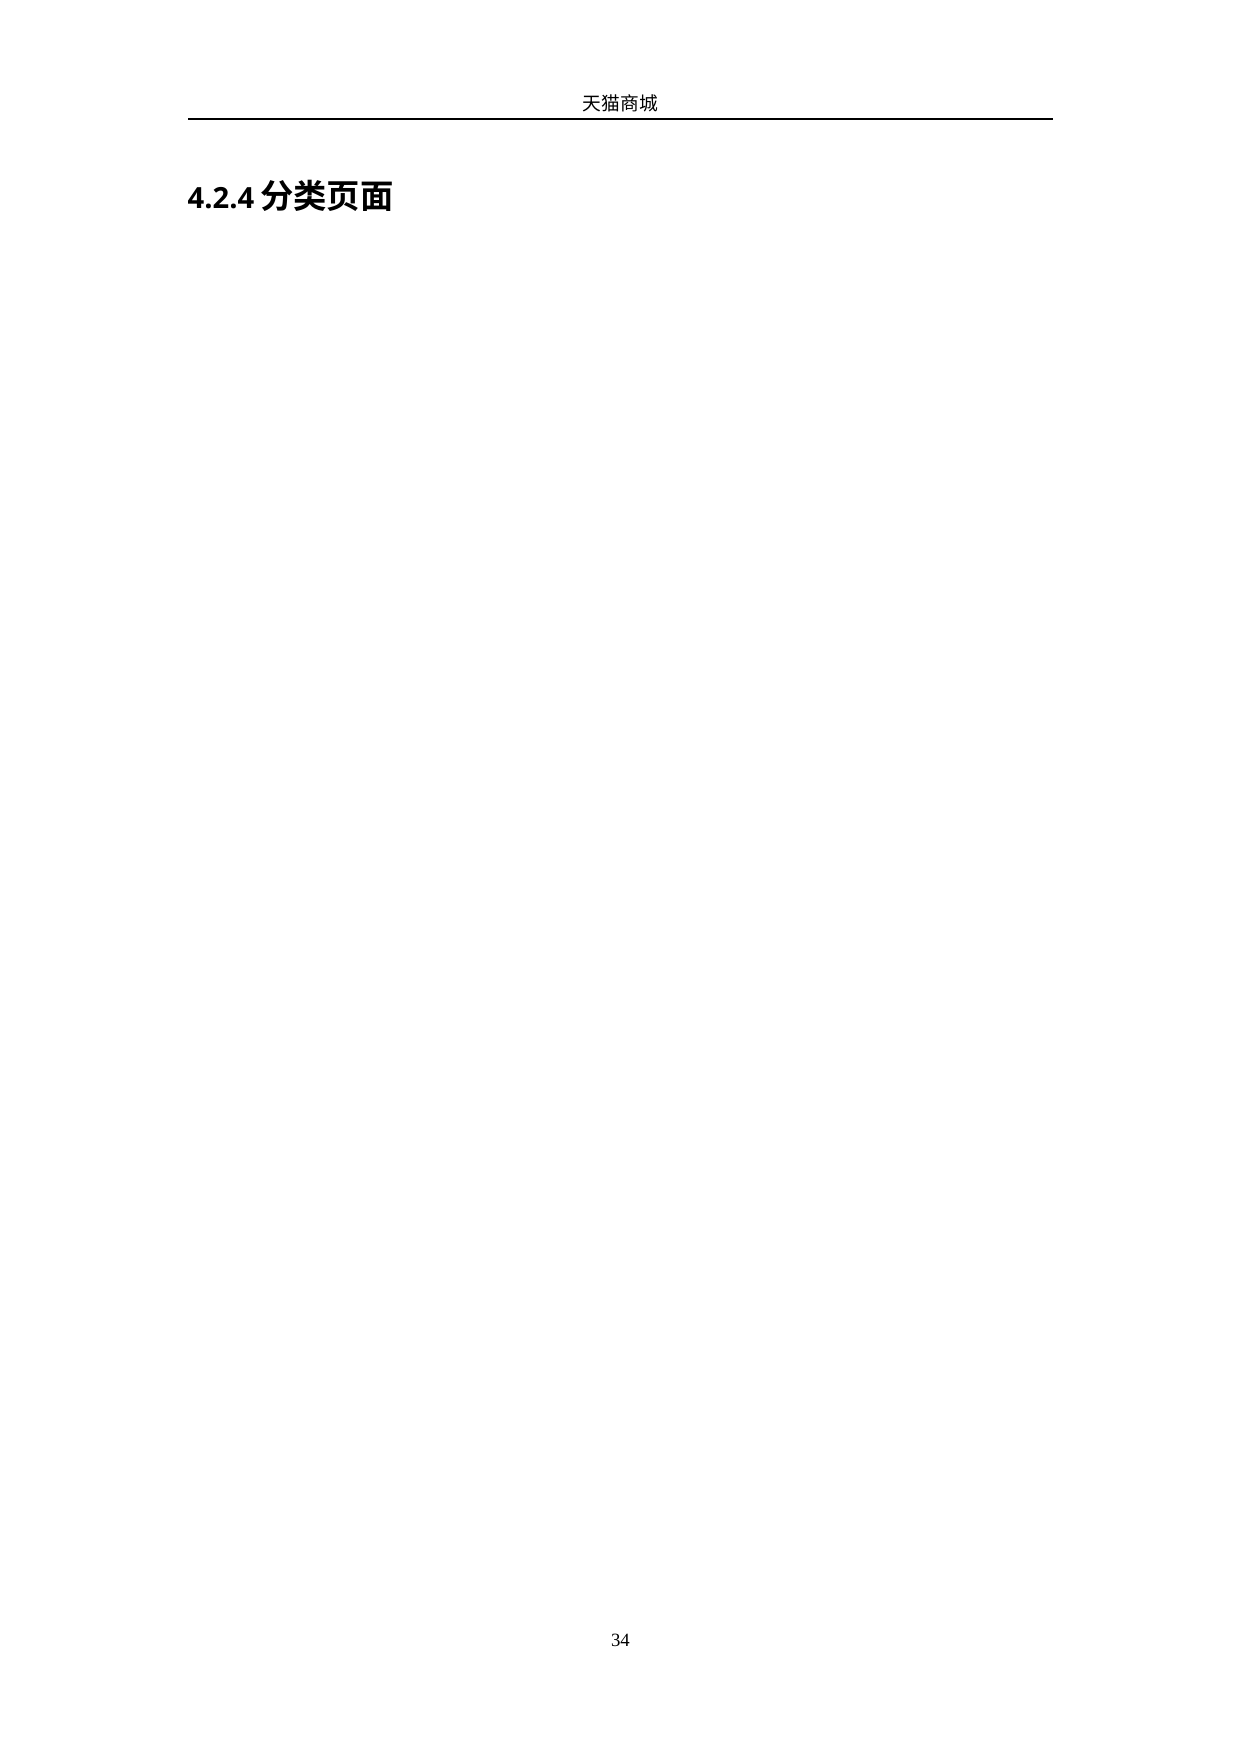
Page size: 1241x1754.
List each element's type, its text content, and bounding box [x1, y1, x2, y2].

subtitle 4.2.4分类页面 [187, 162, 1053, 227]
